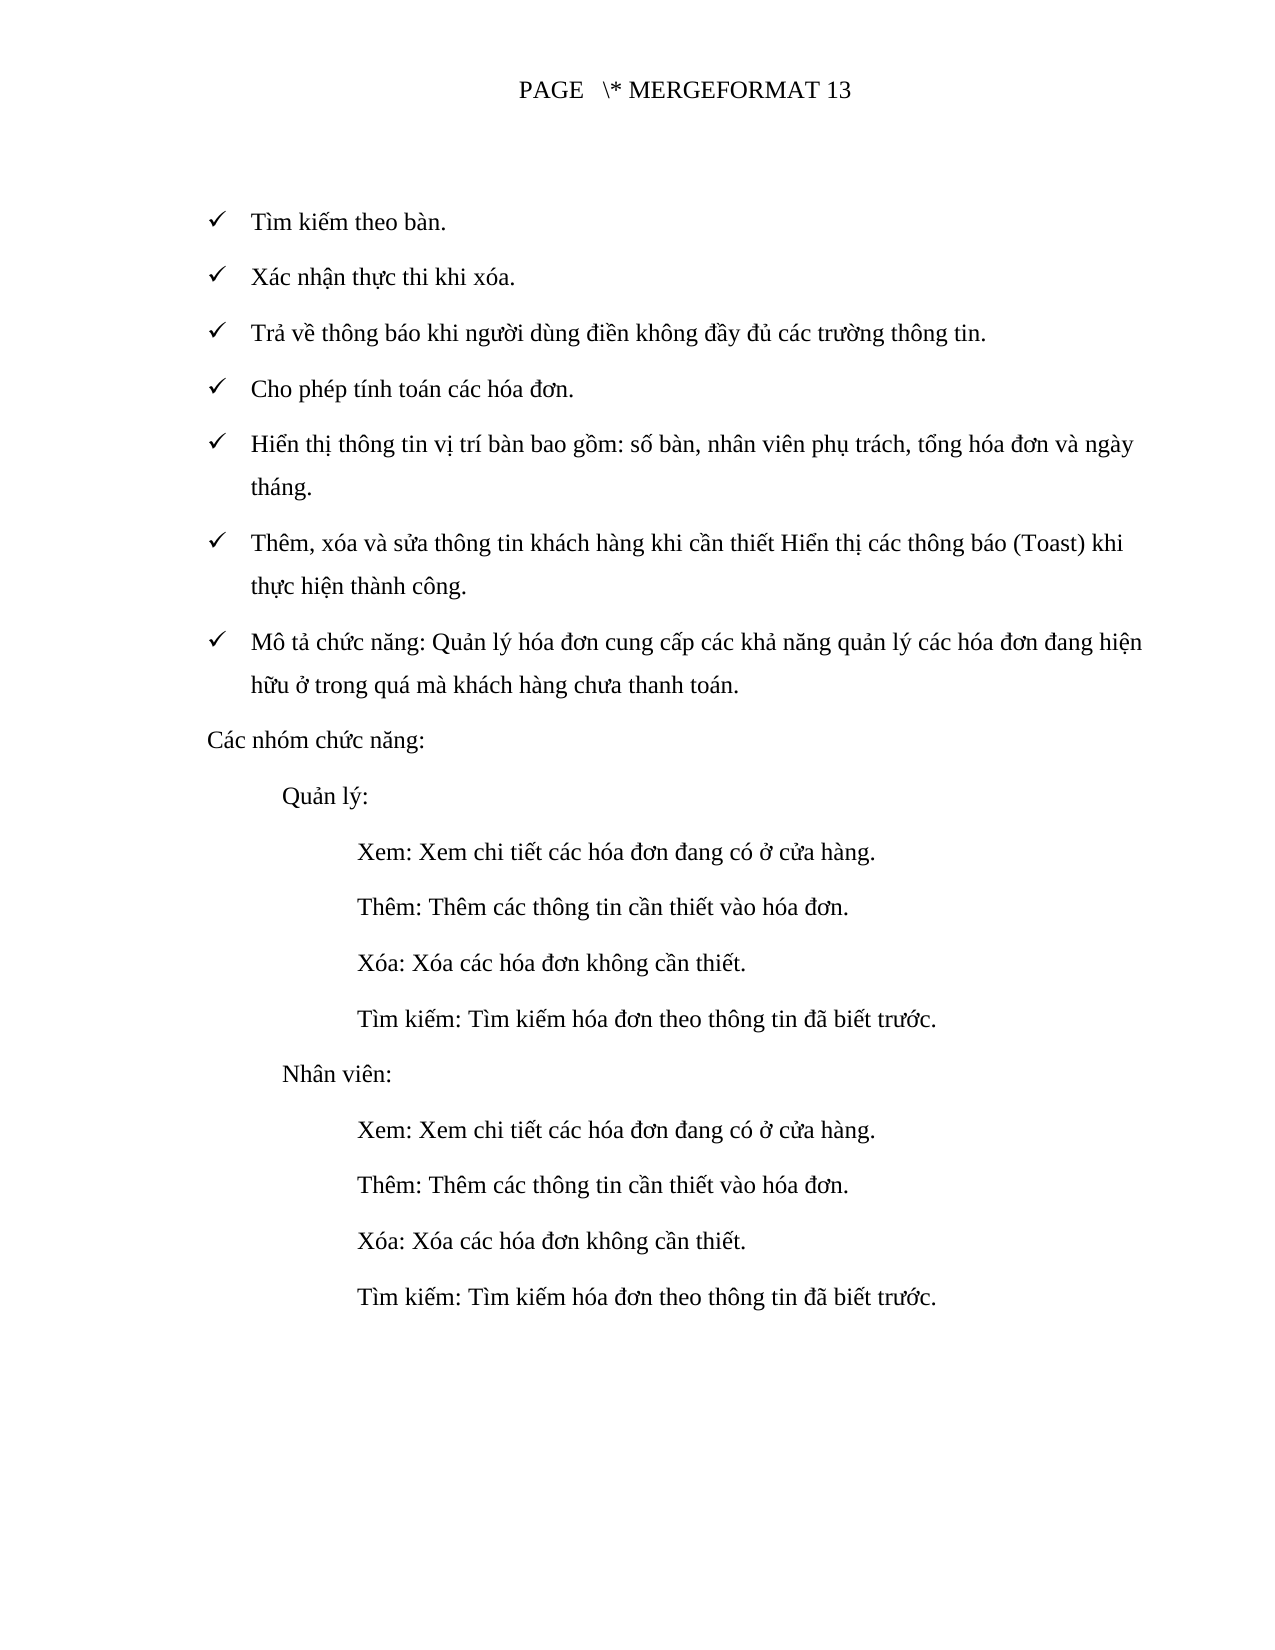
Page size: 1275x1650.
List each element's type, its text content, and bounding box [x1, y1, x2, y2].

text Tìm kiếm: Tìm kiếm hóa đơn theo thông tin đã biết trước. [207, 1004, 1157, 1032]
text Xem: Xem chi tiết các hóa đơn đang có ở cửa hàng. [207, 1115, 1157, 1144]
text Quản lý: [207, 781, 1157, 810]
text Xem: Xem chi tiết các hóa đơn đang có ở cửa hàng. [207, 837, 1157, 866]
text Các nhóm chức năng: [207, 726, 1157, 754]
list Trả về thông báo khi người dùng điền không đầy đủ các trường thông tin. [207, 318, 1157, 347]
text Xóa: Xóa các hóa đơn không cần thiết. [207, 1226, 1157, 1255]
list Hiển thị thông tin vị trí bàn bao gồm: số bàn, nhân viên phụ trách, tổng hóa đơn và ngày tháng. [207, 429, 1157, 501]
list Tìm kiếm theo bàn. [207, 207, 1157, 236]
text Nhân viên: [207, 1059, 1157, 1088]
list Cho phép tính toán các hóa đơn. [207, 374, 1157, 402]
text Thêm: Thêm các thông tin cần thiết vào hóa đơn. [207, 892, 1157, 921]
text Thêm: Thêm các thông tin cần thiết vào hóa đơn. [207, 1171, 1157, 1199]
list Mô tả chức năng: Quản lý hóa đơn cung cấp các khả năng quản lý các hóa đơn đang hiện hữu ở trong quá mà khách hàng chưa thanh toán. [207, 627, 1157, 699]
text Xóa: Xóa các hóa đơn không cần thiết. [207, 948, 1157, 977]
text Tìm kiếm: Tìm kiếm hóa đơn theo thông tin đã biết trước. [207, 1282, 1157, 1311]
list Xác nhận thực thi khi xóa. [207, 262, 1157, 291]
list Thêm, xóa và sửa thông tin khách hàng khi cần thiết Hiển thị các thông báo (Toast) khi thực hiện thành công. [207, 528, 1157, 600]
